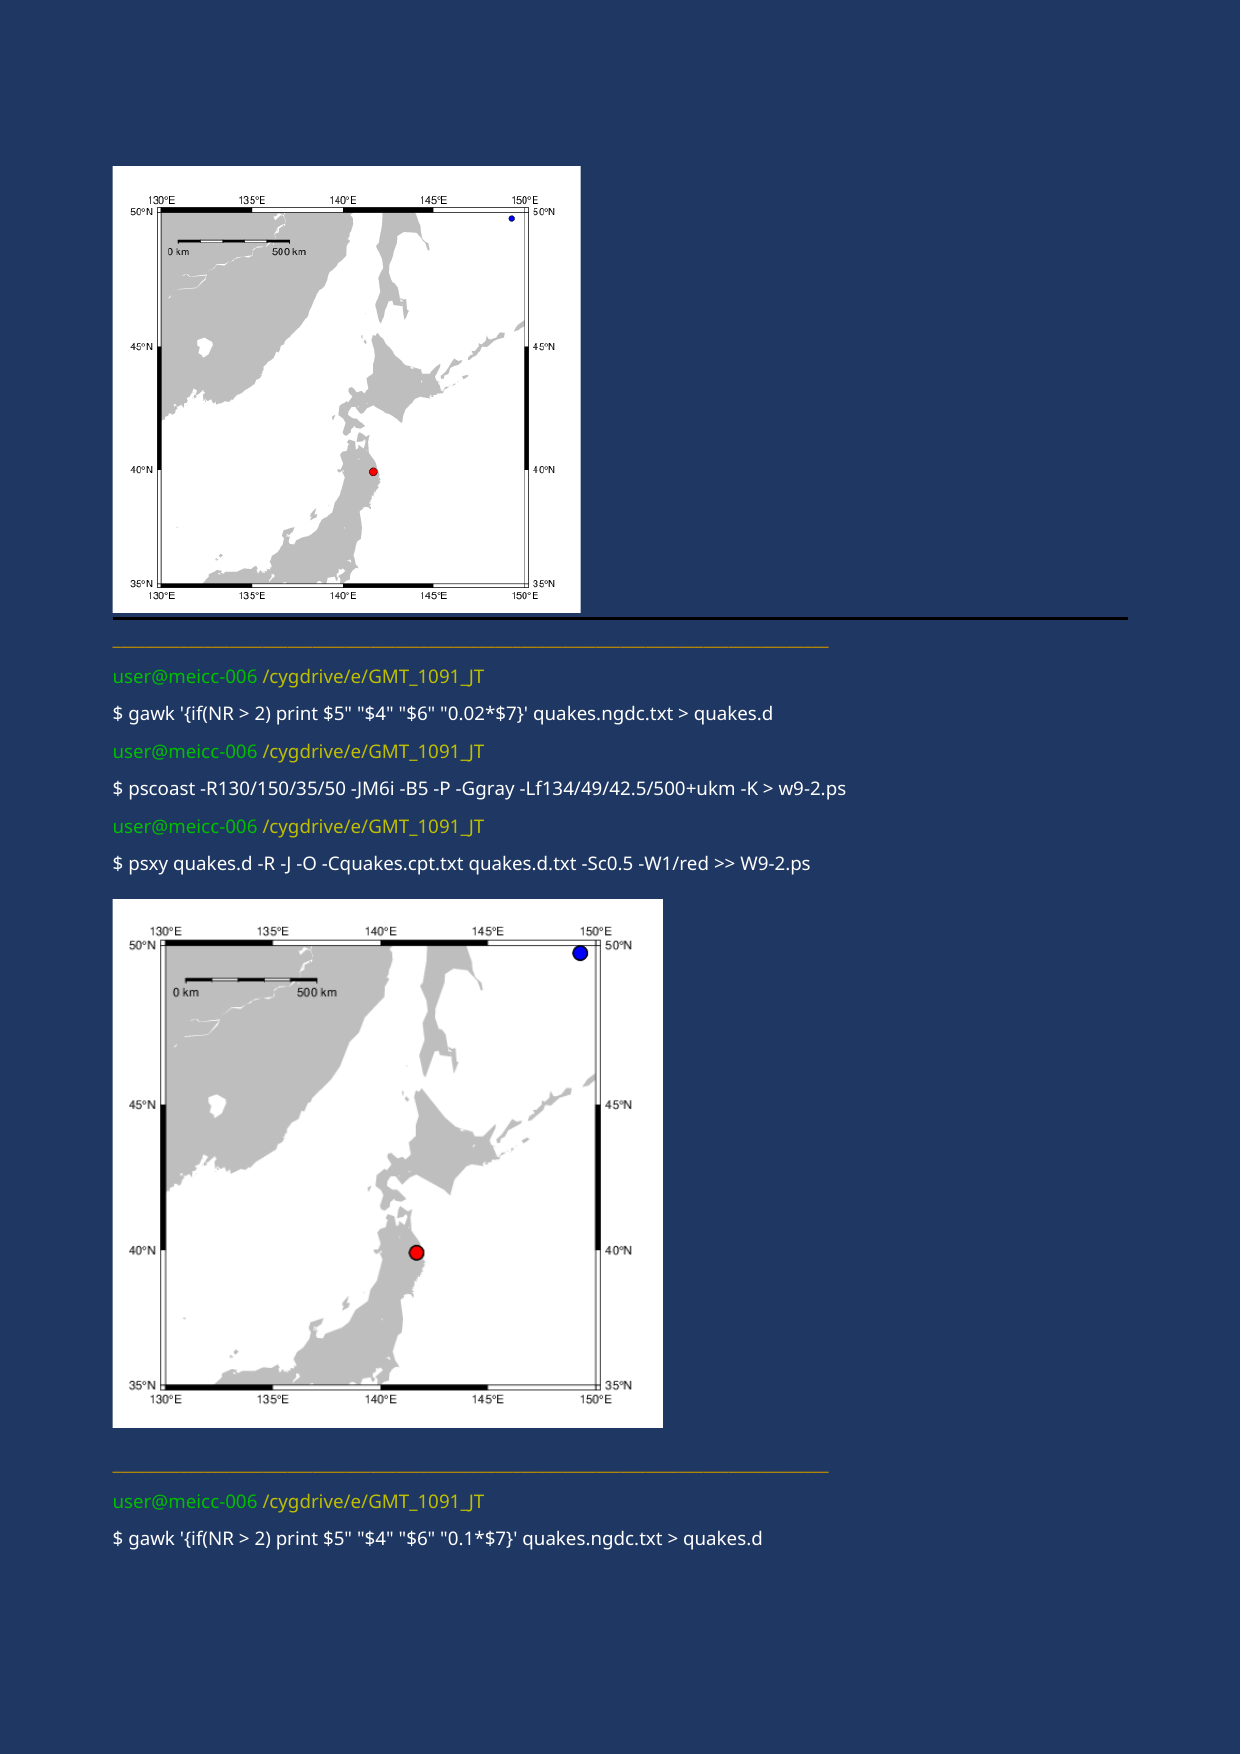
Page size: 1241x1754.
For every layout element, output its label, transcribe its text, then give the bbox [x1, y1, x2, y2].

picture [112, 166, 581, 613]
text user@meicc-006 /cygdrive/e/GMT_1091_JT [112, 732, 1128, 770]
text user@meicc-006 /cygdrive/e/GMT_1091_JT [112, 657, 1128, 695]
picture [112, 899, 663, 1428]
text $ psxy quakes.d -R -J -O -Cquakes.cpt.txt quakes.d.txt -Sc0.5 -W1/red >> W9-2.ps [112, 845, 1128, 882]
text $ gawk '{if(NR > 2) print $5" "$4" "$6" "0.1*$7}' quakes.ngdc.txt > quakes.d [112, 1520, 1128, 1557]
text ______________________________________________________________________________________ [112, 1445, 1128, 1482]
text $ pscoast -R130/150/35/50 -JM6i -B5 -P -Ggray -Lf134/49/42.5/500+ukm -K > w9-2.ps [112, 770, 1128, 807]
text user@meicc-006 /cygdrive/e/GMT_1091_JT [112, 1482, 1128, 1520]
text $ gawk '{if(NR > 2) print $5" "$4" "$6" "0.02*$7}' quakes.ngdc.txt > quakes.d [112, 695, 1128, 732]
text ______________________________________________________________________________________ [112, 620, 1128, 657]
text user@meicc-006 /cygdrive/e/GMT_1091_JT [112, 807, 1128, 845]
